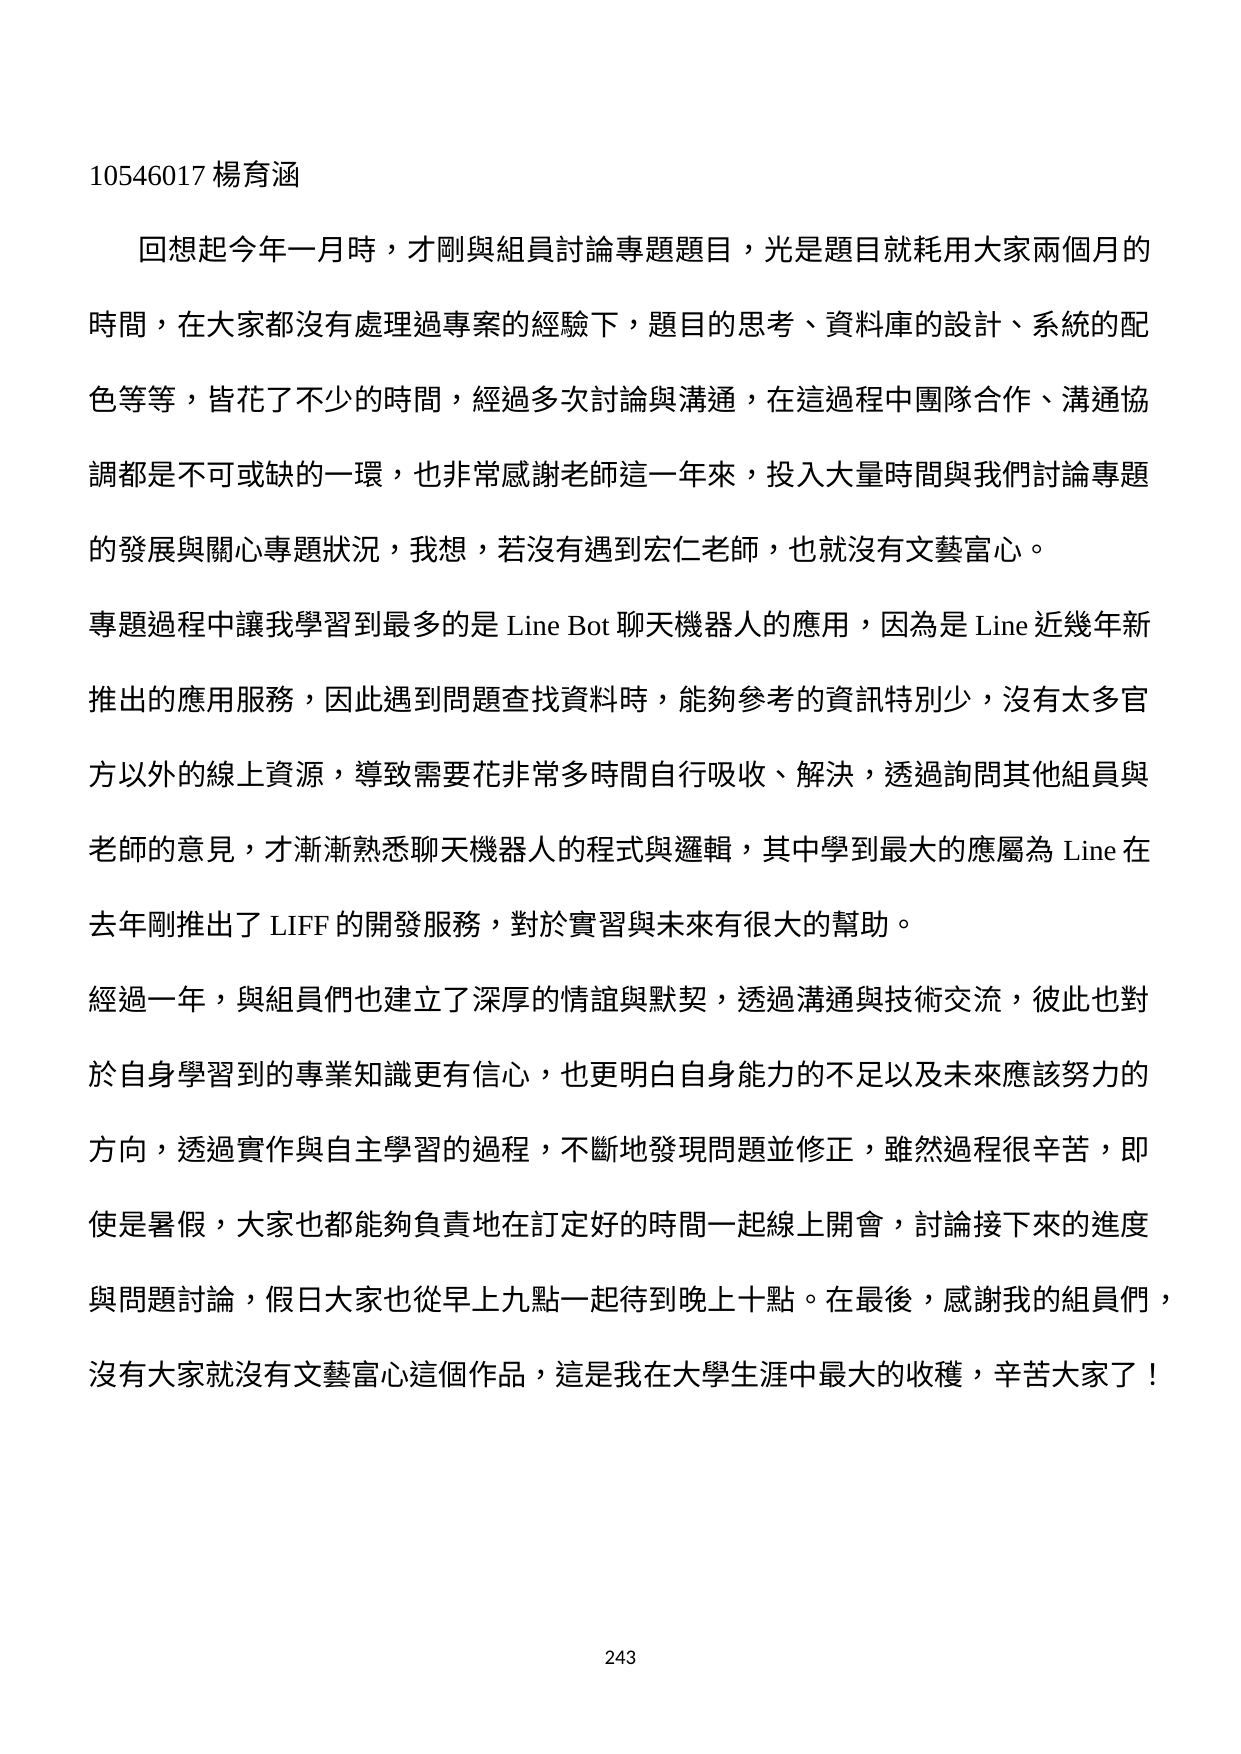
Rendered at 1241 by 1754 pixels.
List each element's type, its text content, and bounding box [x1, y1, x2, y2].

text 專題過程中讓我學習到最多的是Line Bot聊天機器人的應用，因為是Line近幾年新推出的應用服務，因此遇到問題查找資料時，能夠參考的資訊特別少，沒有太多官方以外的線上資源，導致需要花非常多時間自行吸收、解決，透過詢問其他組員與老師的意見，才漸漸熟悉聊天機器人的程式與邏輯，其中學到最大的應屬為Line在去年剛推出了LIFF的開發服務，對於實習與未來有很大的幫助。 [89, 585, 1152, 960]
text 10546017 楊育涵 [89, 135, 1152, 210]
text 回想起今年一月時，才剛與組員討論專題題目，光是題目就耗用大家兩個月的時間，在大家都沒有處理過專案的經驗下，題目的思考、資料庫的設計、系統的配色等等，皆花了不少的時間，經過多次討論與溝通，在這過程中團隊合作、溝通協調都是不可或缺的一環，也非常感謝老師這一年來，投入大量時間與我們討論專題的發展與關心專題狀況，我想，若沒有遇到宏仁老師，也就沒有文藝富心。 [89, 210, 1152, 585]
text 經過一年，與組員們也建立了深厚的情誼與默契，透過溝通與技術交流，彼此也對於自身學習到的專業知識更有信心，也更明白自身能力的不足以及未來應該努力的方向，透過實作與自主學習的過程，不斷地發現問題並修正，雖然過程很辛苦，即使是暑假，大家也都能夠負責地在訂定好的時間一起線上開會，討論接下來的進度與問題討論，假日大家也從早上九點一起待到晚上十點。在最後，感謝我的組員們，沒有大家就沒有文藝富心這個作品，這是我在大學生涯中最大的收穫，辛苦大家了！ [89, 960, 1152, 1410]
